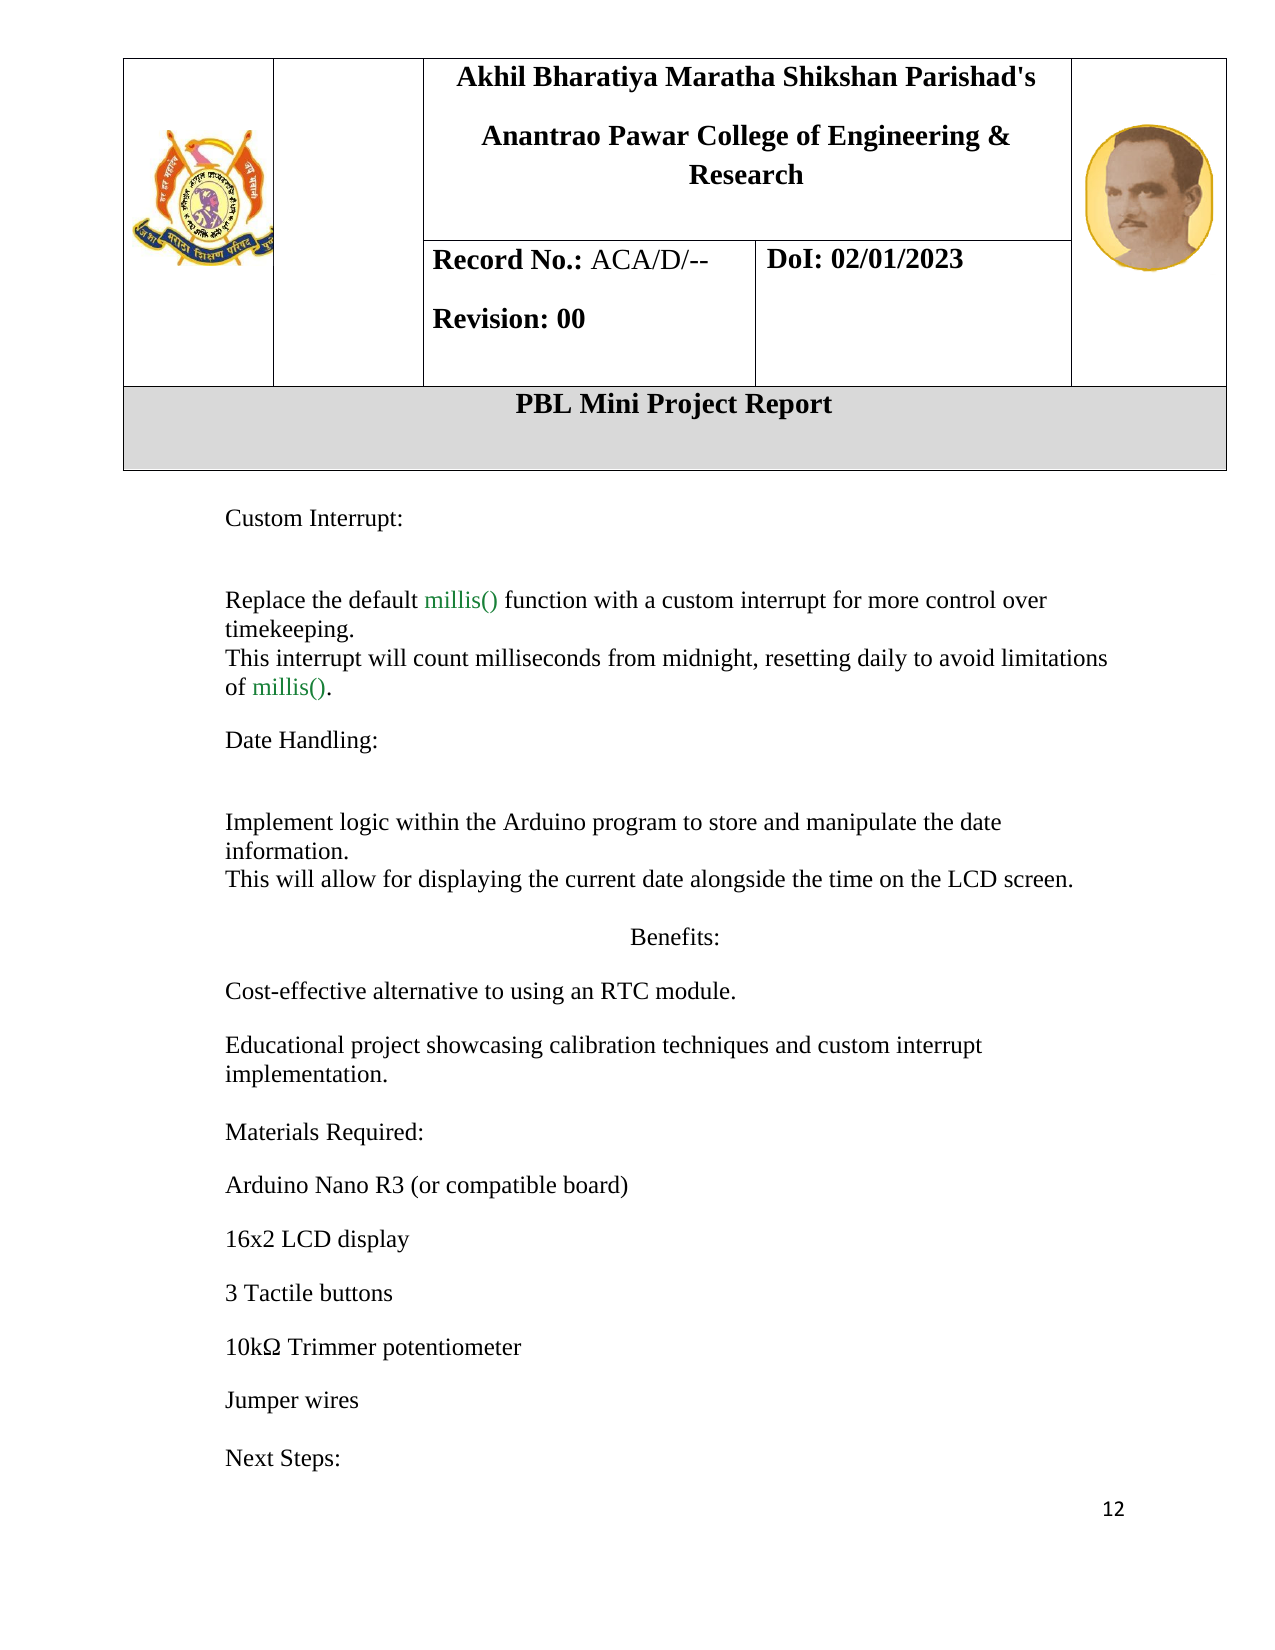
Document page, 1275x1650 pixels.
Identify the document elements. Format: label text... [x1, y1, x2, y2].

text Implement logic within the Arduino program to store and manipulate the date information. [225, 807, 1125, 864]
text Educational project showcasing calibration techniques and custom interrupt implementation. [225, 1030, 1125, 1087]
text 10kΩ Trimmer potentiometer [225, 1332, 1125, 1360]
subtitle Benefits: [225, 922, 1125, 951]
subtitle Materials Required: [225, 1117, 1125, 1145]
text 3 Tactile buttons [225, 1278, 1125, 1307]
text Date Handling: [225, 725, 1125, 782]
text Cost-effective alternative to using an RTC module. [225, 976, 1125, 1005]
picture [1080, 120, 1216, 275]
text Custom Interrupt: [225, 503, 1125, 560]
text 16x2 LCD display [225, 1224, 1125, 1253]
text Arduino Nano R3 (or compatible board) [225, 1170, 1125, 1199]
text This interrupt will count milliseconds from midnight, resetting daily to avoid limitations of millis(). [225, 643, 1125, 700]
picture [132, 130, 274, 266]
text Jumper wires [225, 1385, 1125, 1414]
text This will allow for displaying the current date alongside the time on the LCD screen. [225, 864, 1125, 893]
text Replace the default millis() function with a custom interrupt for more control over timekeeping. [225, 585, 1125, 643]
subtitle Next Steps: [225, 1443, 1125, 1472]
